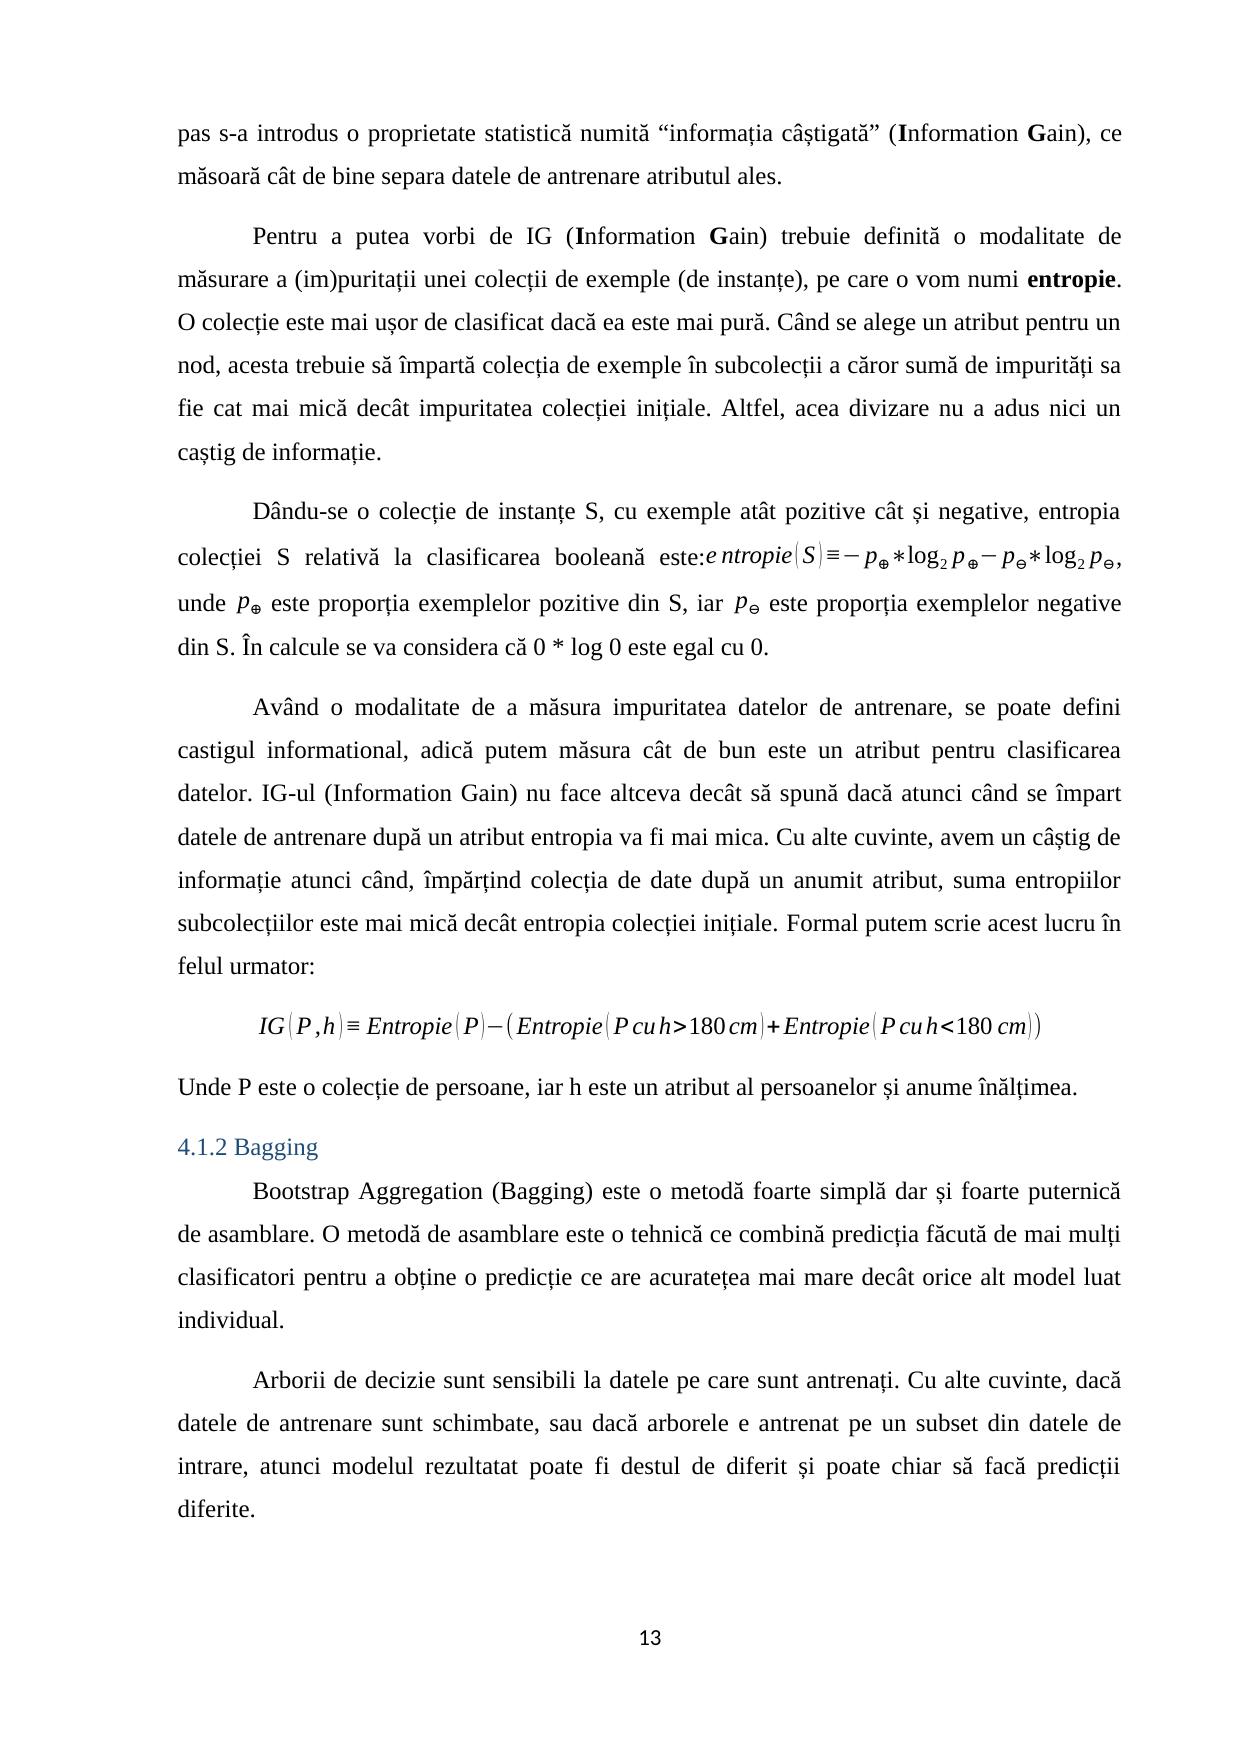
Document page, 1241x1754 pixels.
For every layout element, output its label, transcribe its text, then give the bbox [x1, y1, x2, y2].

text Dându-se o colecție de instanțe S, cu exemple atât pozitive cât și negative, entropia colecției S relativă la clasificarea booleană este:, unde este proporția exemplelor pozitive din S, iar este proporția exemplelor negative din S. În calcule se va considera că 0 * log 0 este egal cu 0. [177, 496, 1122, 661]
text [177, 118, 1122, 190]
text Bootstrap Aggregation (Bagging) este o metodă foarte simplă dar și foarte puternică de asamblare. O metodă de asamblare este o tehnică ce combină predicția făcută de mai mulți clasificatori pentru a obține o predicție ce are acuratețea mai mare decât orice alt model luat individual. [177, 1176, 1122, 1334]
text Pentru a putea vorbi de IG (Information Gain) trebuie definită o modalitate de măsurare a (im)puritații unei colecții de exemple (de instanțe), pe care o vom numi entropie. O colecție este mai ușor de clasificat dacă ea este mai pură. Când se alege un atribut pentru un nod, acesta trebuie să împartă colecția de exemple în subcolecții a căror sumă de impurități sa fie cat mai mică decât impuritatea colecției inițiale. Altfel, acea divizare nu a adus nici un caștig de informație. [177, 221, 1122, 465]
text Unde P este o colecție de persoane, iar h este un atribut al persoanelor și anume înălțimea. [177, 1072, 1122, 1101]
text Arborii de decizie sunt sensibili la datele pe care sunt antrenați. Cu alte cuvinte, dacă datele de antrenare sunt schimbate, sau dacă arborele e antrenat pe un subset din datele de intrare, atunci modelul rezultatat poate fi destul de diferit și poate chiar să facă predicții diferite. [177, 1365, 1122, 1523]
text Având o modalitate de a măsura impuritatea datelor de antrenare, se poate defini castigul informational, adică putem măsura cât de bun este un atribut pentru clasificarea datelor. IG-ul (Information Gain) nu face altceva decât să spună dacă atunci când se împart datele de antrenare după un atribut entropia va fi mai mica. Cu alte cuvinte, avem un câștig de informație atunci când, împărțind colecția de date după un anumit atribut, suma entropiilor subcolecțiilor este mai mică decât entropia colecției inițiale. Formal putem scrie acest lucru în felul urmator: [177, 692, 1122, 980]
subtitle 4.1.2 Bagging [177, 1132, 1122, 1161]
